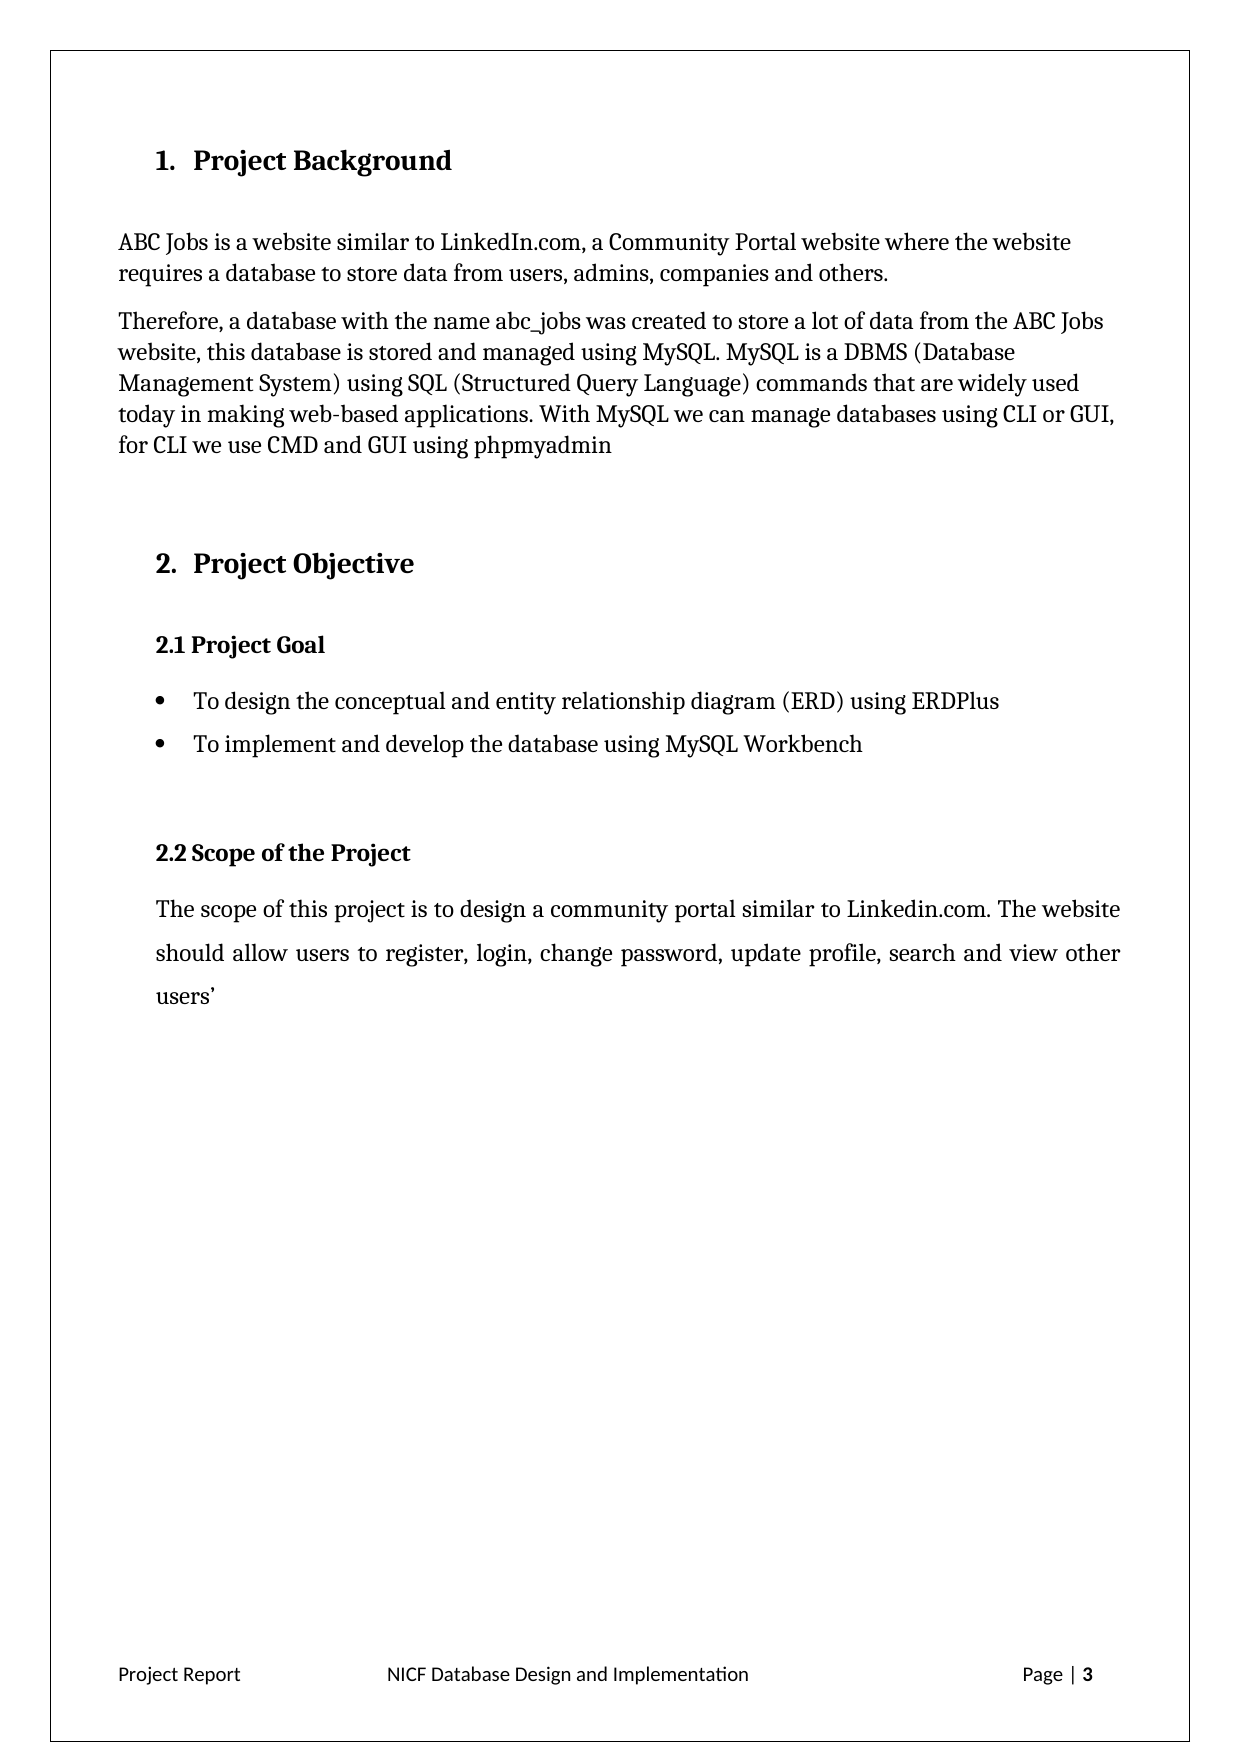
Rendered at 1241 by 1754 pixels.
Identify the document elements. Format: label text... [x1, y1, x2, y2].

subtitle Project Objective [156, 547, 1122, 580]
subtitle 2.1 Project Goal [156, 631, 1122, 659]
text ABC Jobs is a website similar to LinkedIn.com, a Community Portal website where the website requires a database to store data from users, admins, companies and others. [118, 228, 1122, 288]
text Therefore, a database with the name abc_jobs was created to store a lot of data from the ABC Jobs website, this database is stored and managed using MySQL. MySQL is a DBMS (Database Management System) using SQL (Structured Query Language) commands that are widely used today in making web-based applications. With MySQL we can manage databases using CLI or GUI, for CLI we use CMD and GUI using phpmyadmin [118, 307, 1122, 460]
text The scope of this project is to design a community portal similar to Linkedin.com. The website should allow users to register, login, change password, update profile, search and view other users’ [156, 895, 1122, 1010]
subtitle Project Background [156, 144, 1122, 178]
subtitle 2.2 Scope of the Project [156, 839, 1122, 868]
list To implement and develop the database using MySQL Workbench [156, 730, 1122, 759]
list To design the conceptual and entity relationship diagram (ERD) using ERDPlus [156, 687, 1122, 716]
